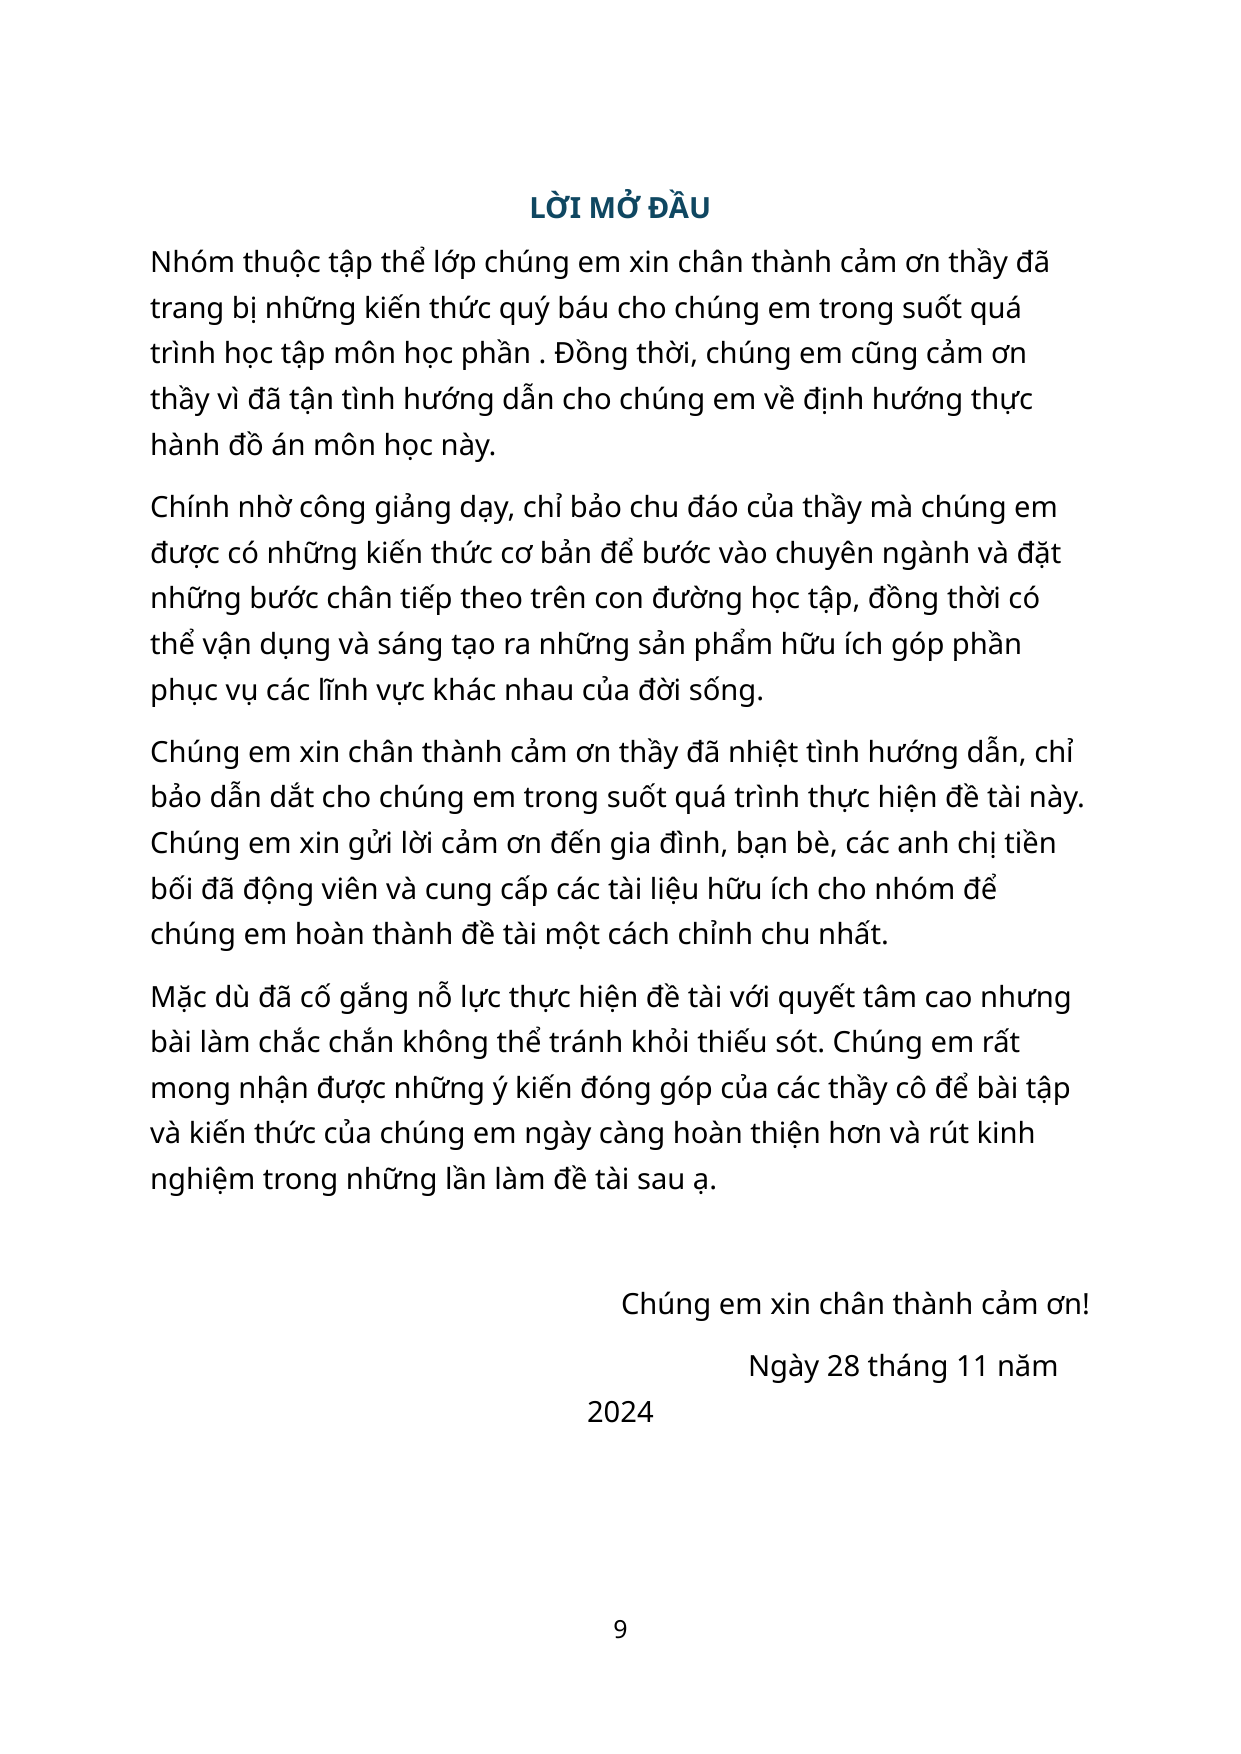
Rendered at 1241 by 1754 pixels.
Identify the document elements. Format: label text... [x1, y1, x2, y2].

text Ngày 28 tháng 11 năm 2024 [150, 1345, 1090, 1431]
text Nhóm thuộc tập thể lớp chúng em xin chân thành cảm ơn thầy đã trang bị những kiến thức quý báu cho chúng em trong suốt quá trình học tập môn học phần . Đồng thời, chúng em cũng cảm ơn thầy vì đã tận tình hướng dẫn cho chúng em về định hướng thực hành đồ án môn học này. [150, 241, 1090, 464]
text Chúng em xin chân thành cảm ơn! [150, 1283, 1090, 1323]
text Chính nhờ công giảng dạy, chỉ bảo chu đáo của thầy mà chúng em được có những kiến thức cơ bản để bước vào chuyên ngành và đặt những bước chân tiếp theo trên con đường học tập, đồng thời có thể vận dụng và sáng tạo ra những sản phẩm hữu ích góp phần phục vụ các lĩnh vực khác nhau của đời sống. [150, 486, 1090, 708]
text Chúng em xin chân thành cảm ơn thầy đã nhiệt tình hướng dẫn, chỉ bảo dẫn dắt cho chúng em trong suốt quá trình thực hiện đề tài này. Chúng em xin gửi lời cảm ơn đến gia đình, bạn bè, các anh chị tiền bối đã động viên và cung cấp các tài liệu hữu ích cho nhóm để chúng em hoàn thành đề tài một cách chỉnh chu nhất. [150, 731, 1090, 953]
subtitle LỜI MỞ ĐẦU [150, 187, 1090, 227]
text Mặc dù đã cố gắng nỗ lực thực hiện đề tài với quyết tâm cao nhưng bài làm chắc chắn không thể tránh khỏi thiếu sót. Chúng em rất mong nhận được những ý kiến đóng góp của các thầy cô để bài tập và kiến thức của chúng em ngày càng hoàn thiện hơn và rút kinh nghiệm trong những lần làm đề tài sau ạ. [150, 976, 1090, 1198]
